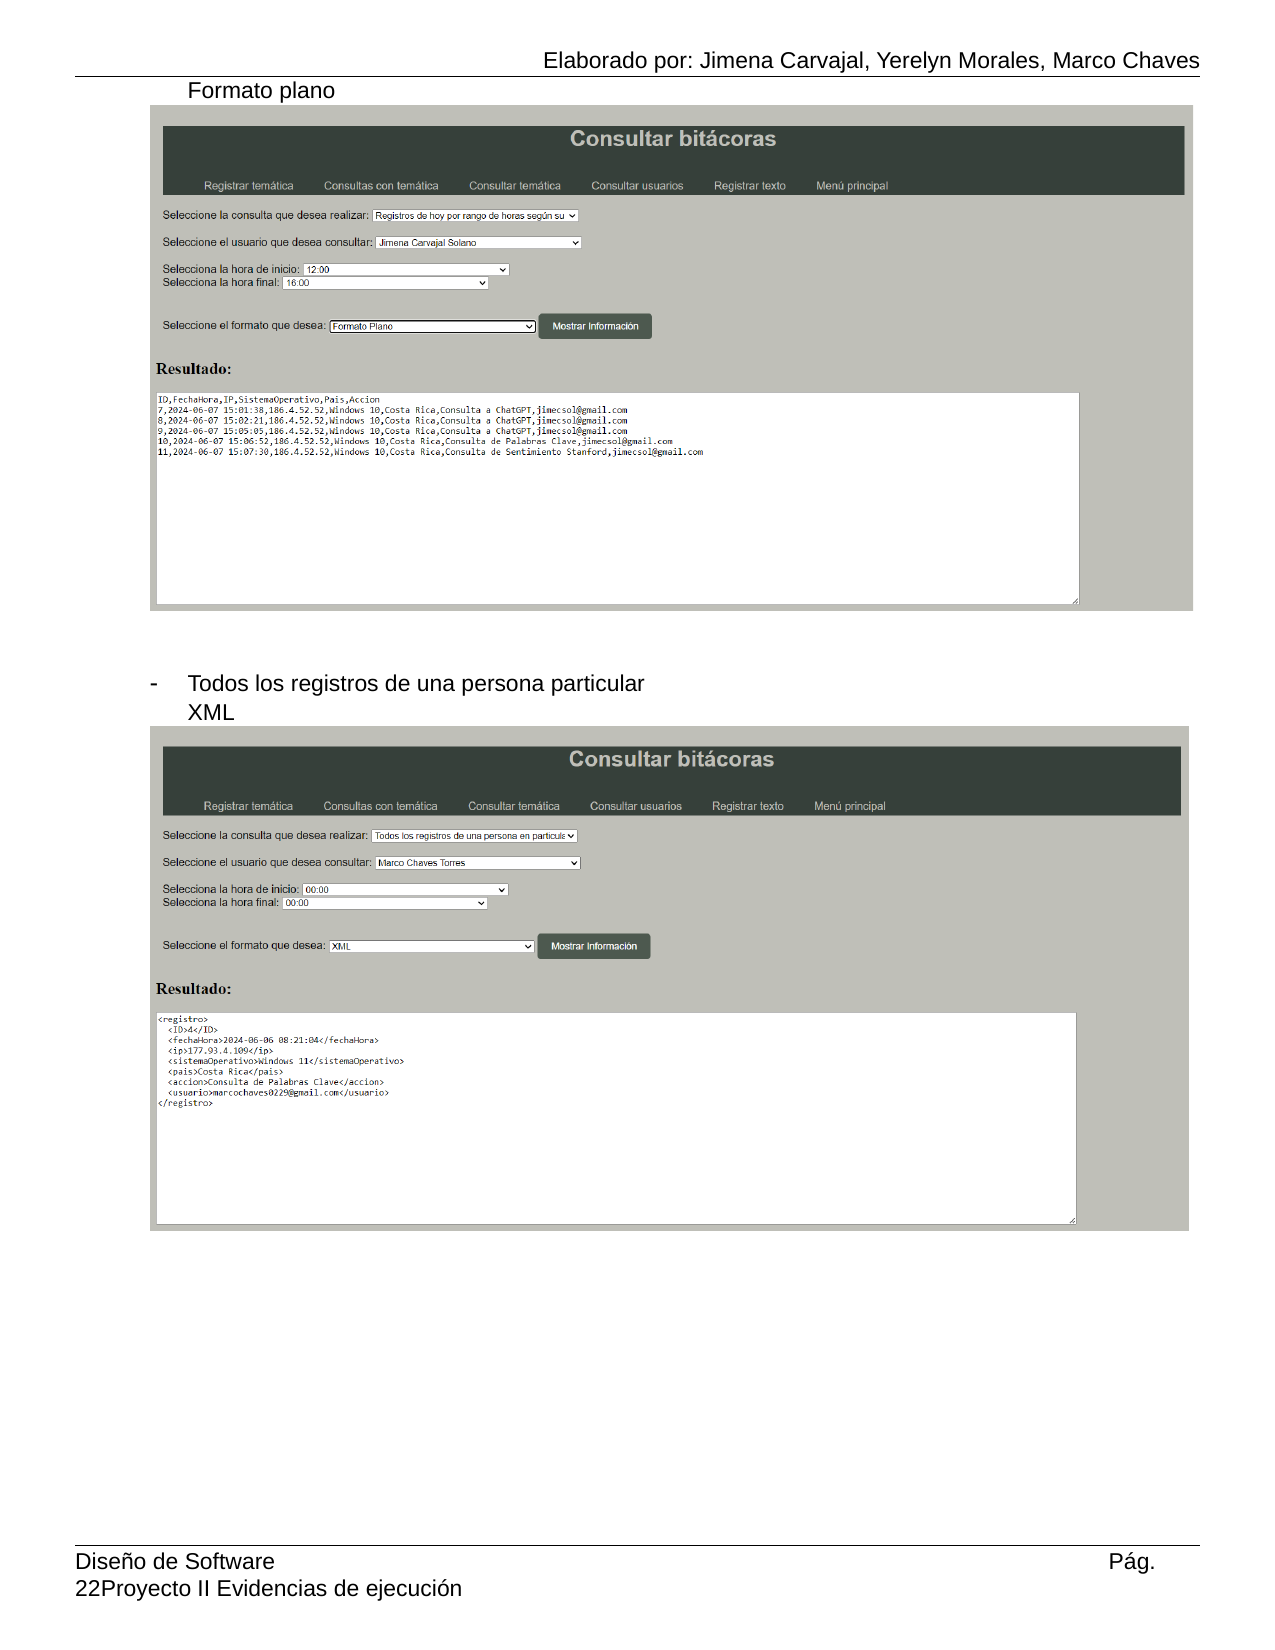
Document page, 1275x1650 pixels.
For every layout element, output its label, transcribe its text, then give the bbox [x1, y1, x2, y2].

list XML [187, 698, 1200, 725]
picture [150, 726, 1189, 1231]
picture [150, 105, 1194, 611]
list Todos los registros de una persona particular [150, 670, 1200, 696]
list Formato plano [187, 77, 1200, 103]
